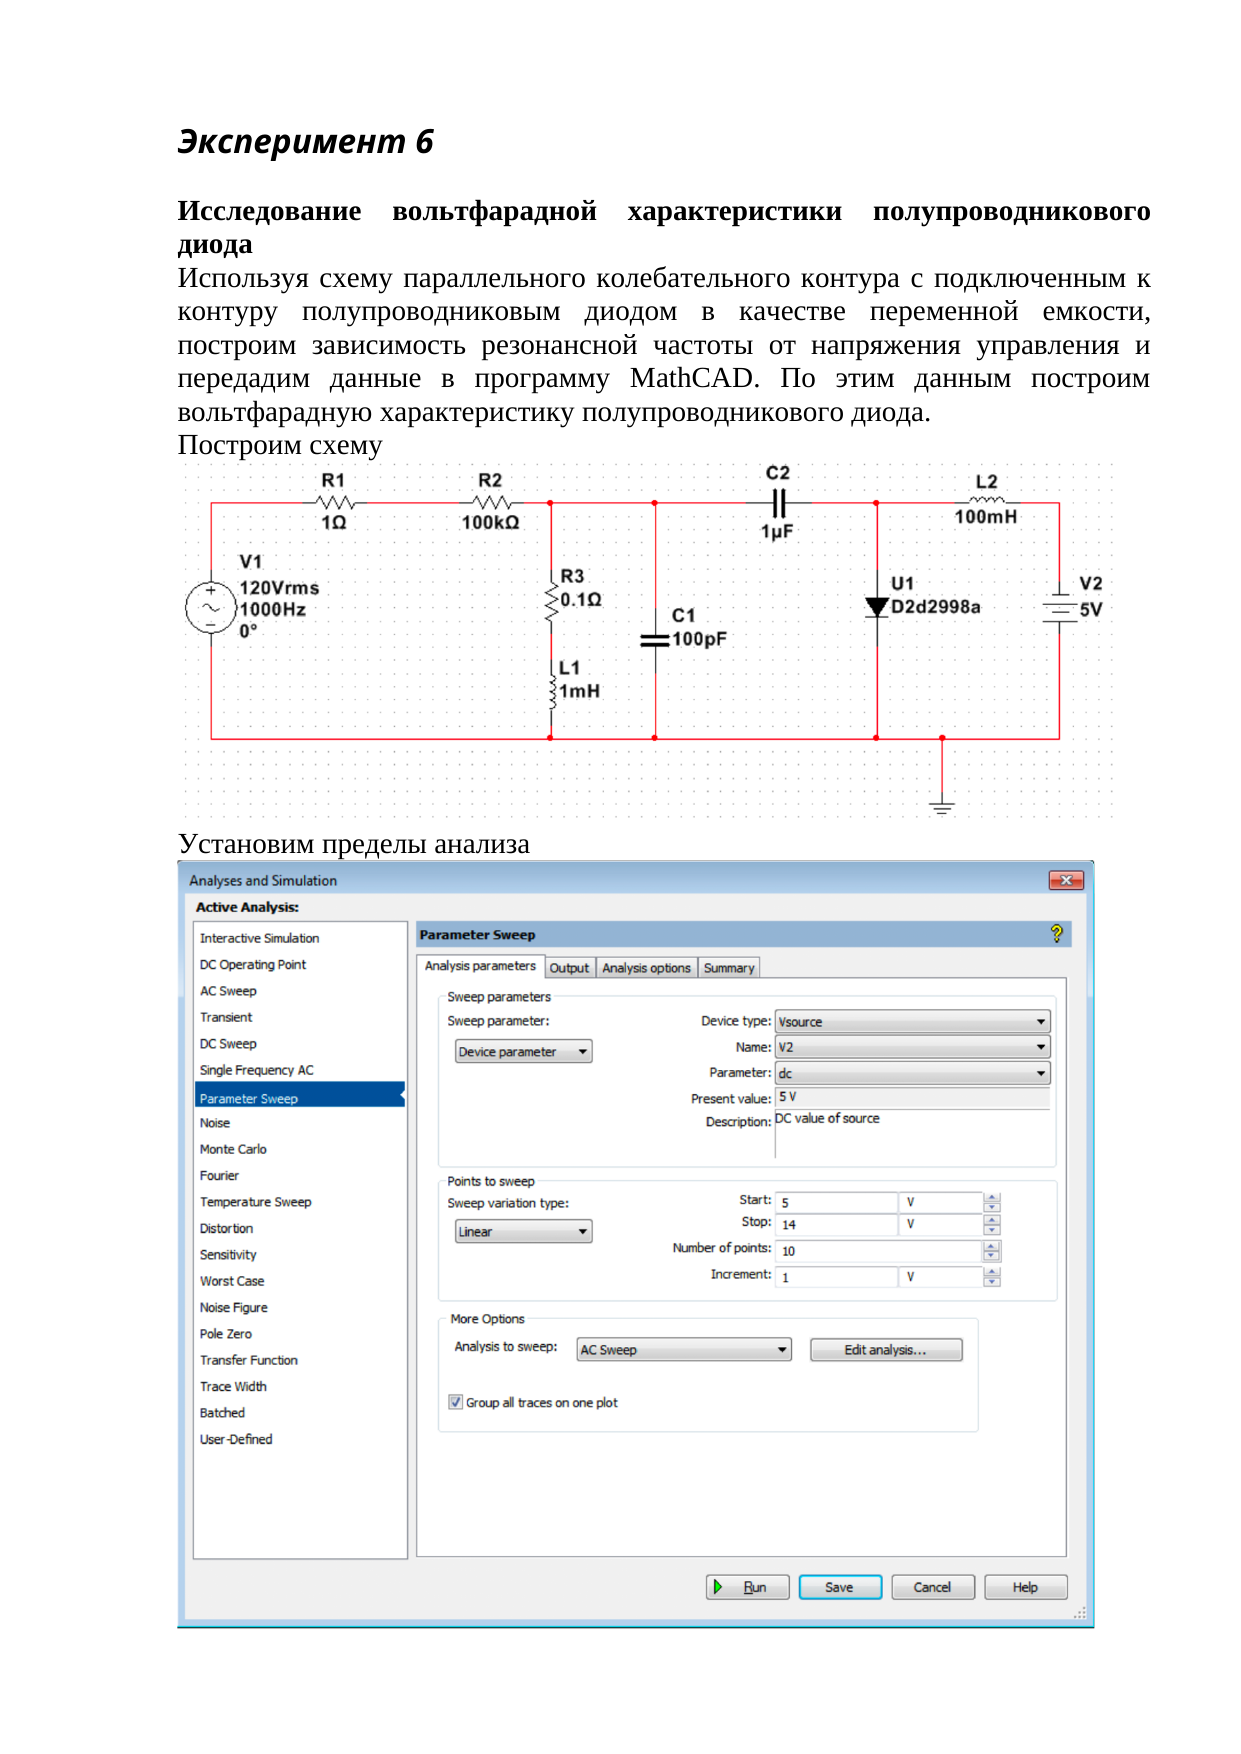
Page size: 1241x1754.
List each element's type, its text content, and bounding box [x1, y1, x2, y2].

text Эксперимент 6 [177, 118, 1152, 163]
picture [177, 461, 1116, 827]
text Установим пределы анализа [177, 826, 1152, 860]
text Используя схему параллельного колебательного контура с подключенным к контуру полупроводниковым диодом в качестве переменной емкости, построим зависимость резонансной частоты от напряжения управления и передадим данные в программу MathCAD. По этим данным построим вольтфарадную характеристику полупроводникового диода. [177, 260, 1152, 427]
text Построим схему [177, 427, 1152, 461]
picture [177, 860, 1095, 1630]
text Исследование вольтфарадной характеристики полупроводникового диода [177, 193, 1152, 260]
